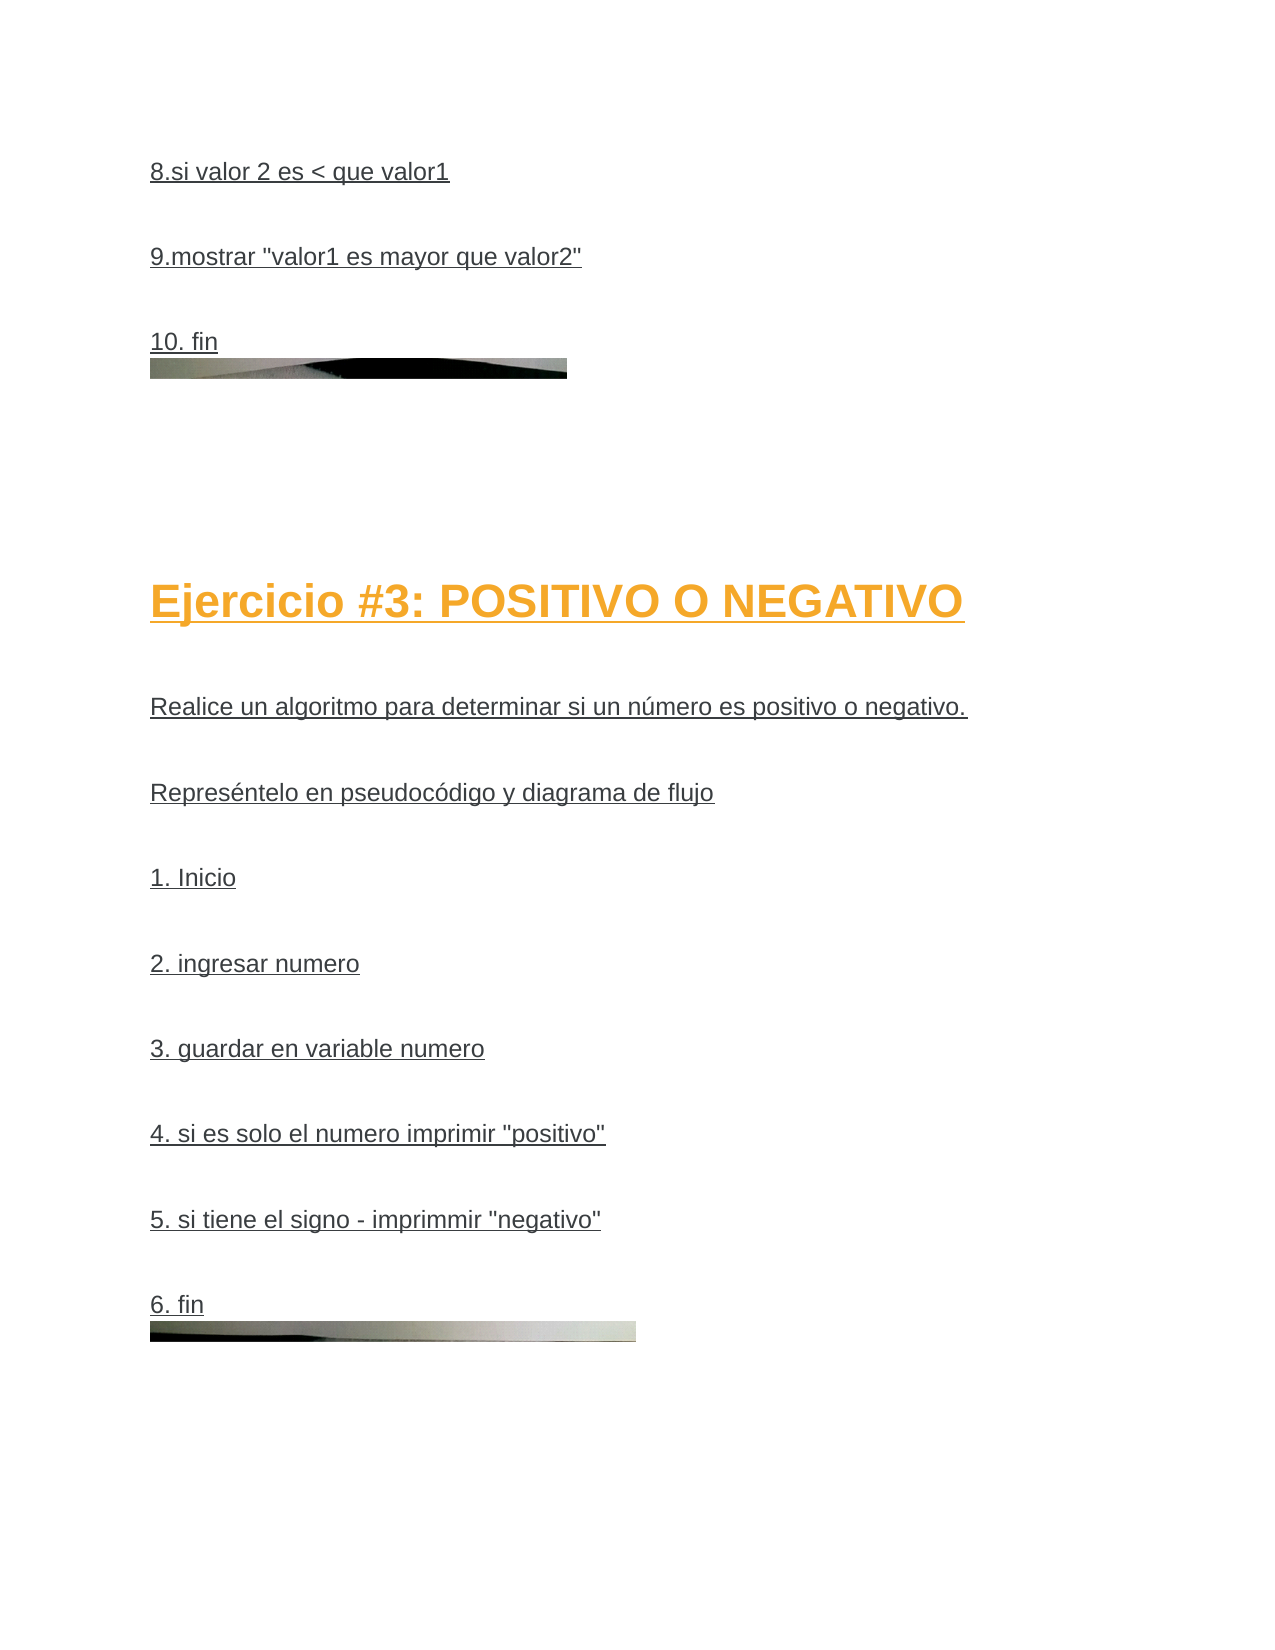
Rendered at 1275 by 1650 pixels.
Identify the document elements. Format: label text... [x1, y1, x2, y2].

text 2. ingresar numero [150, 942, 1125, 979]
text 6. fin [150, 1284, 1125, 1321]
text 3. guardar en variable numero [150, 1027, 1125, 1065]
text Represéntelo en pseudocódigo y diagrama de flujo [150, 771, 1125, 809]
text 9.mostrar "valor1 es mayor que valor2" [150, 235, 1125, 273]
text 10. fin [150, 321, 1125, 358]
text Realice un algoritmo para determinar si un número es positivo o negativo. [150, 686, 1125, 723]
text 8.si valor 2 es < que valor1 [150, 150, 1125, 187]
text 4. si es solo el numero imprimir "positivo" [150, 1113, 1125, 1150]
text 1. Inicio [150, 857, 1125, 894]
text 5. si tiene el signo - imprimmir "negativo" [150, 1198, 1125, 1236]
text Ejercicio #3: POSITIVO O NEGATIVO [191, 596, 1125, 623]
